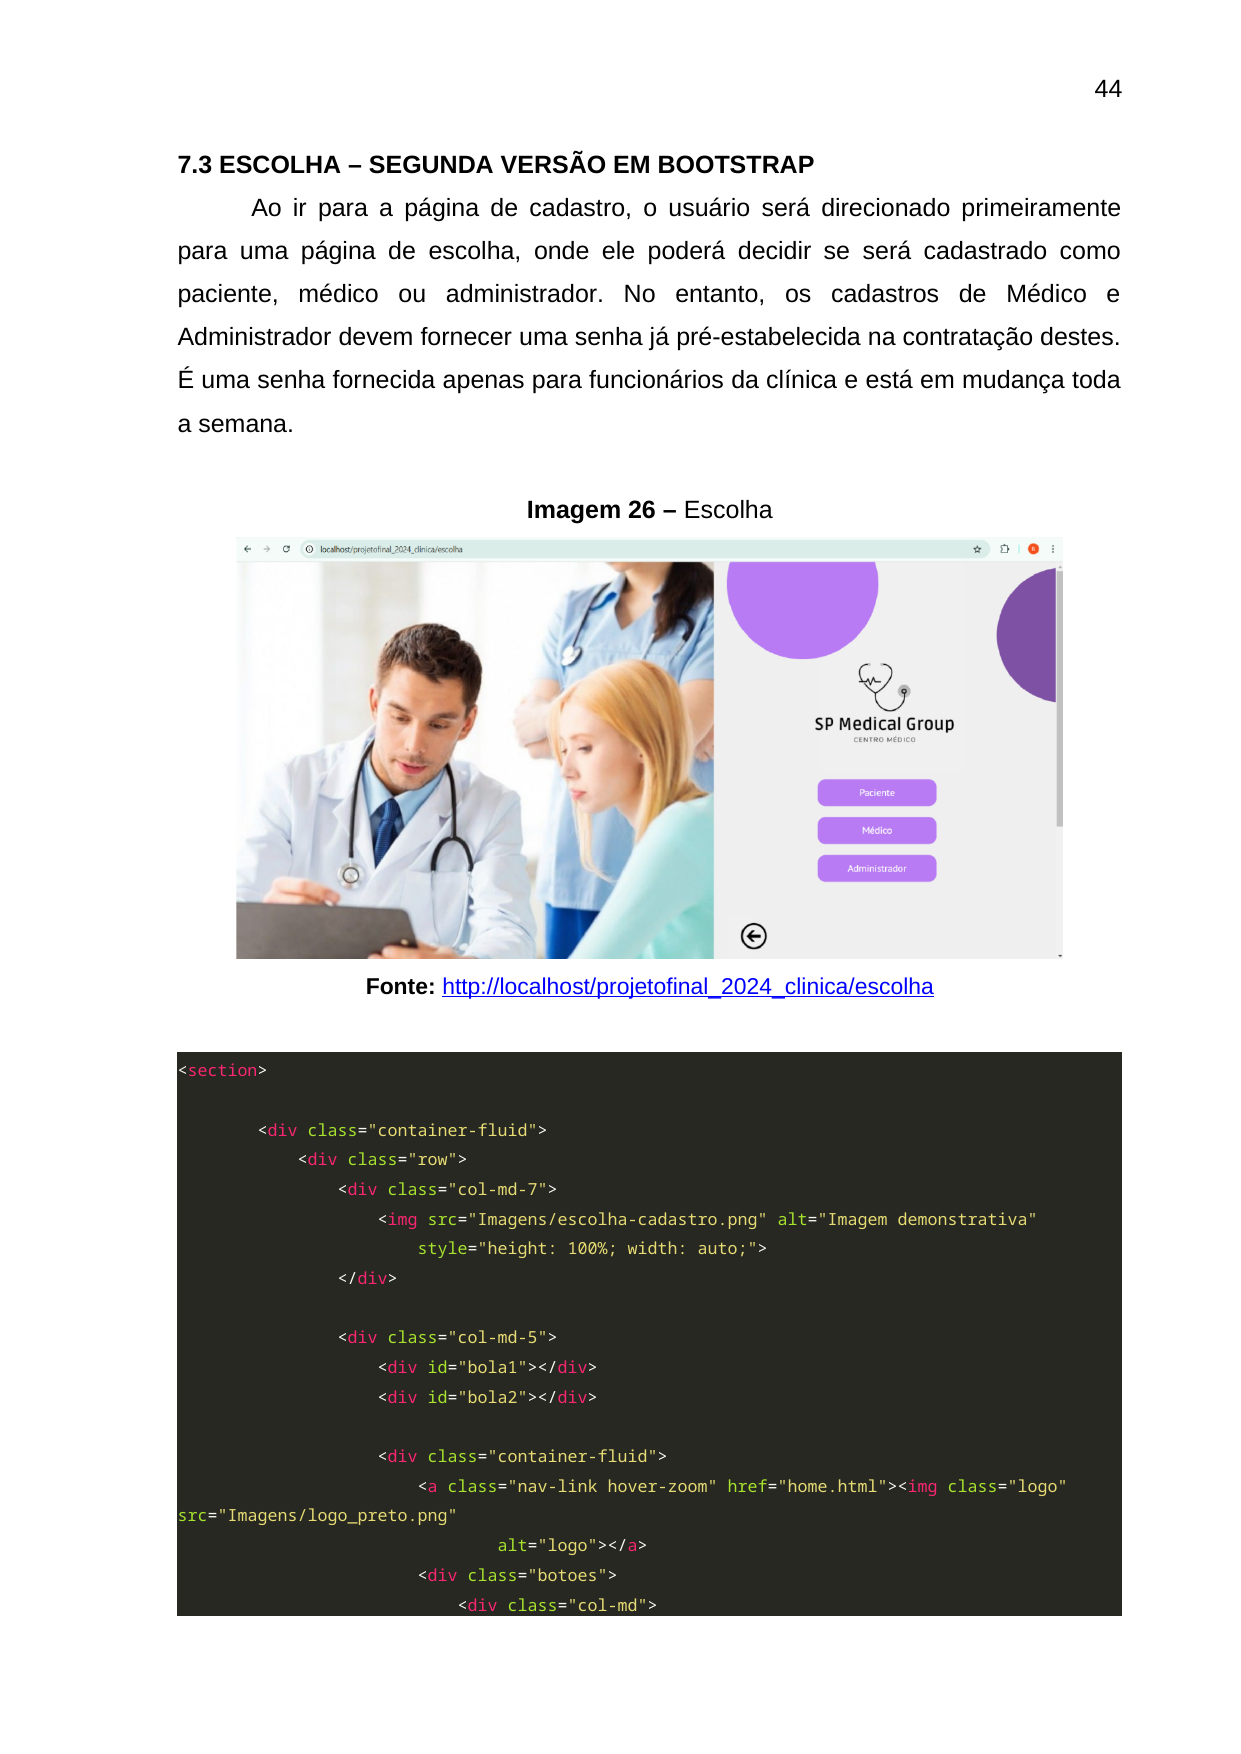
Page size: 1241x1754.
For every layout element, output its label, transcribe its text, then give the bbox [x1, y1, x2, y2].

text <div class="botoes"> [177, 1556, 1122, 1586]
text style="height: 100%; width: auto;"> [177, 1230, 1122, 1259]
text </div> [177, 1259, 1122, 1289]
text <div class="container-fluid"> [177, 1111, 1122, 1141]
text Imagem 26 – Escolha [177, 495, 1122, 523]
text <img src="Imagens/escolha-cadastro.png" alt="Imagem demonstrativa" [177, 1200, 1122, 1230]
text <div id="bola2"></div> [177, 1378, 1122, 1408]
text <section> [177, 1052, 1122, 1081]
text <div class="col-md"> [177, 1586, 1122, 1616]
text <div class="container-fluid"> [177, 1438, 1122, 1467]
text alt="logo"></a> [177, 1527, 1122, 1556]
text Fonte: http://localhost/projetofinal_2024_clinica/escolha [177, 973, 1122, 999]
subtitle 7.3 ESCOLHA – SEGUNDA VERSÃO EM BOOTSTRAP [177, 150, 1122, 178]
text <div class="col-md-7"> [177, 1171, 1122, 1200]
text <a class="nav-link hover-zoom" href="home.html"><img class="logo" src="Imagens/logo_preto.png" [177, 1467, 1122, 1527]
picture [236, 537, 1063, 959]
text Ao ir para a página de cadastro, o usuário será direcionado primeiramente para uma página de escolha, onde ele poderá decidir se será cadastrado como paciente, médico ou administrador. No entanto, os cadastros de Médico e Administrador devem fornecer uma senha já pré-estabelecida na contratação destes. É uma senha fornecida apenas para funcionários da clínica e está em mudança toda a semana. [177, 193, 1122, 437]
text <div id="bola1"></div> [177, 1349, 1122, 1378]
text <div class="row"> [177, 1141, 1122, 1171]
text <div class="col-md-5"> [177, 1319, 1122, 1349]
